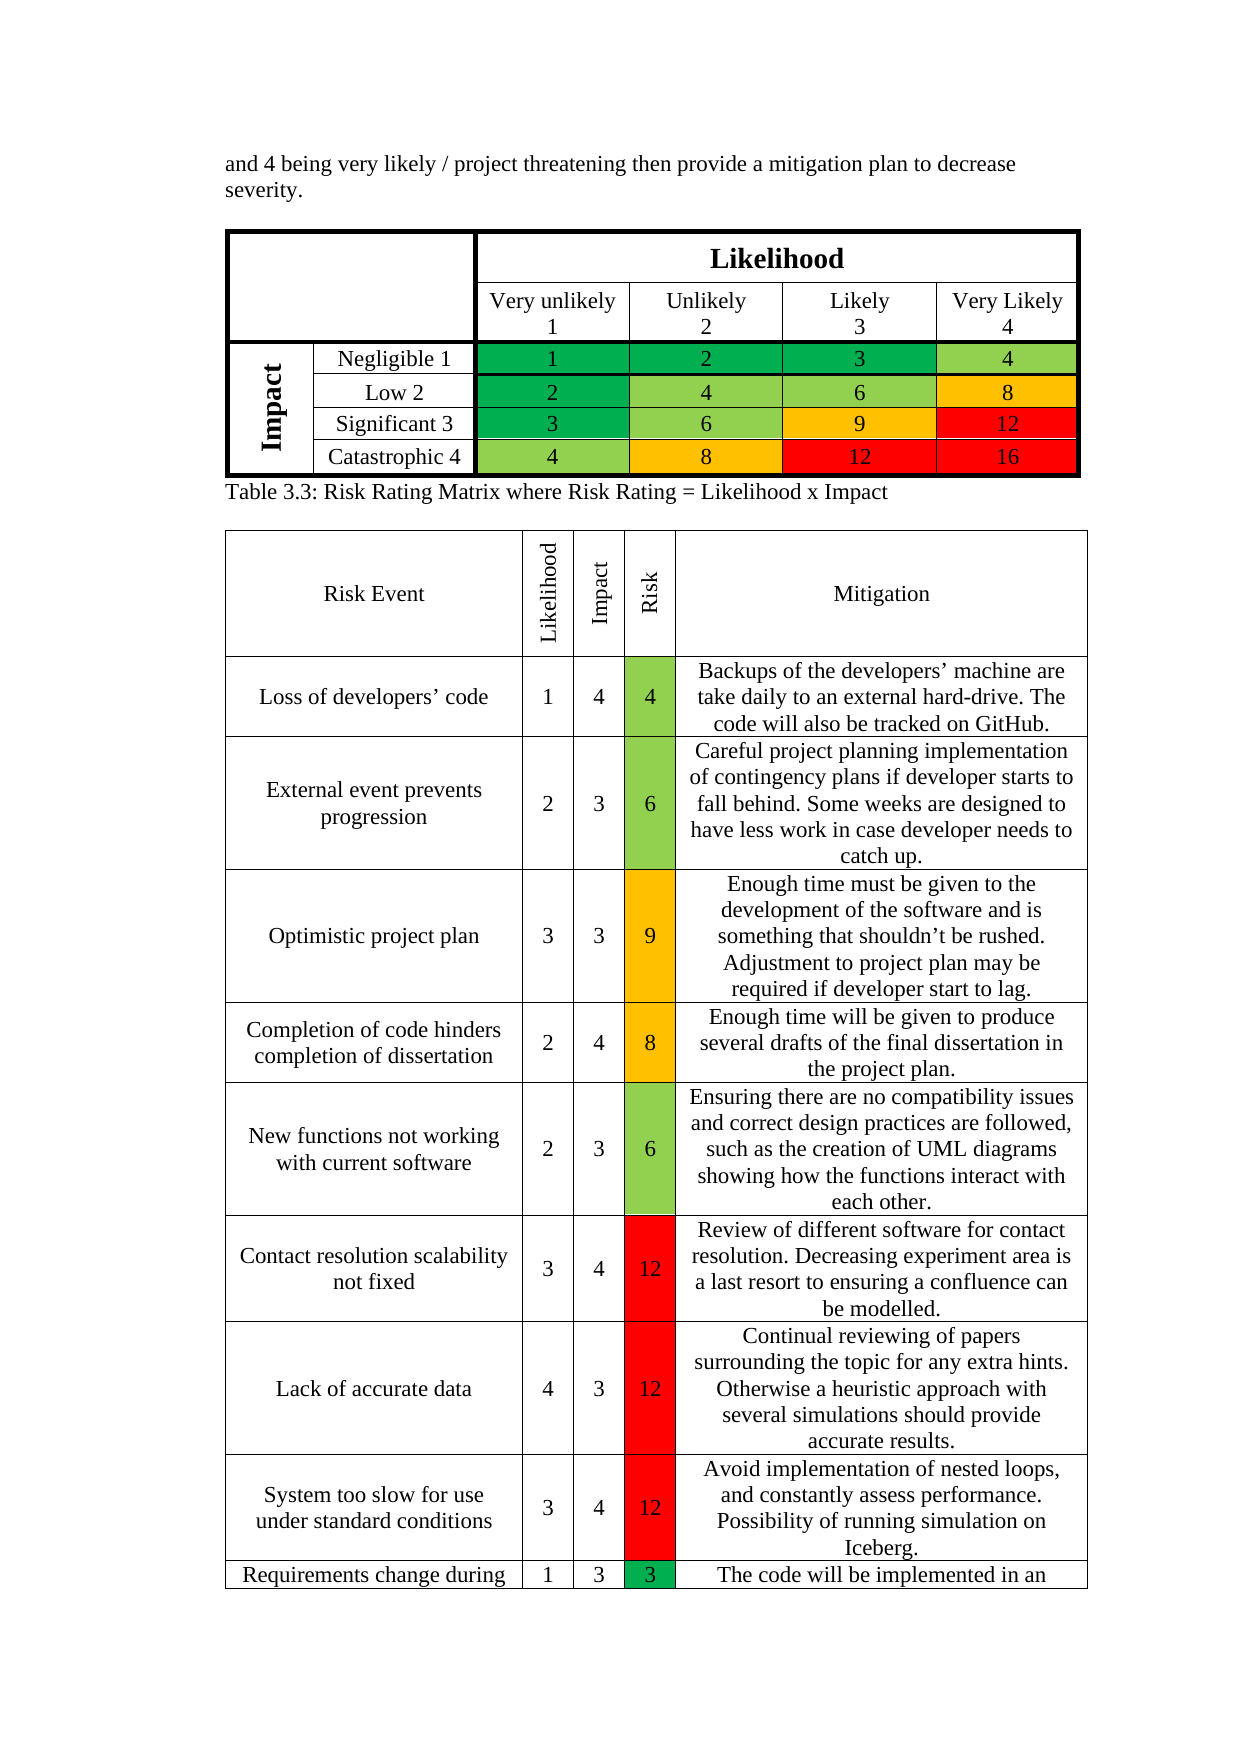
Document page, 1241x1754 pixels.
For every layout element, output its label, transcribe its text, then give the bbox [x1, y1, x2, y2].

table_cell 8 [625, 1003, 675, 1082]
table_cell System too slow for use under standard conditions [226, 1455, 522, 1560]
table_cell Optimistic project plan [226, 870, 522, 1002]
table_cell Review of different software for contact resolution. Decreasing experiment area is a last resort to ensuring a confluence can be modelled. [676, 1216, 1087, 1321]
table_cell 2 [478, 376, 629, 407]
table_cell 1 [478, 344, 629, 373]
table_cell Enough time will be given to produce several drafts of the final dissertation in the project plan. [676, 1003, 1087, 1082]
table_cell Very Likely 4 [937, 283, 1076, 339]
table_cell 3 [574, 737, 624, 869]
table_cell 4 [574, 1455, 624, 1560]
table_cell Negligible 1 [314, 344, 473, 373]
table_cell 4 [478, 440, 629, 473]
table_header Risk Event [226, 531, 522, 656]
table_cell Careful project planning implementation of contingency plans if developer starts to fall behind. Some weeks are designed to have less work in case developer needs to catch up. [676, 737, 1087, 869]
table_cell 6 [783, 376, 936, 407]
table_cell 12 [625, 1322, 675, 1454]
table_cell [676, 1561, 1087, 1588]
table_cell New functions not working with current software [226, 1083, 522, 1214]
table_cell 8 [630, 440, 782, 473]
table_cell Low 2 [314, 374, 473, 407]
table_cell 12 [783, 440, 936, 473]
table_header Risk Rating [625, 531, 675, 656]
table_cell Significant 3 [314, 408, 473, 438]
table_cell 4 [523, 1322, 573, 1454]
table_cell 4 [574, 1003, 624, 1082]
table_header [230, 234, 473, 339]
table_cell 2 [523, 1003, 573, 1082]
table_cell 6 [625, 1083, 675, 1214]
table_cell 2 [523, 737, 573, 869]
table_cell External event prevents progression [226, 737, 522, 869]
table_cell 3 [574, 1561, 624, 1588]
table_cell 4 [625, 657, 675, 736]
table_cell Backups of the developers’ machine are take daily to an external hard-drive. The code will also be tracked on GitHub. [676, 657, 1087, 736]
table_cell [226, 1561, 522, 1588]
table_cell 3 [478, 408, 629, 438]
table_cell 3 [523, 1216, 573, 1321]
table_cell Ensuring there are no compatibility issues and correct design practices are followed, such as the creation of UML diagrams showing how the functions interact with each other. [676, 1083, 1087, 1214]
table_cell 2 [523, 1083, 573, 1214]
table_cell 8 [937, 376, 1076, 407]
table_cell 1 [523, 657, 573, 736]
table_cell 12 [625, 1455, 675, 1560]
table_cell Lack of accurate data [226, 1322, 522, 1454]
table_header Mitigation [676, 531, 1087, 656]
table_cell 4 [937, 344, 1076, 373]
table_cell Contact resolution scalability not fixed [226, 1216, 522, 1321]
table_cell Loss of developers’ code [226, 657, 522, 736]
table_cell 9 [625, 870, 675, 1002]
table_cell 3 [625, 1561, 675, 1588]
table_cell 9 [783, 408, 936, 438]
table_cell 3 [574, 870, 624, 1002]
table_cell Completion of code hinders completion of dissertation [226, 1003, 522, 1082]
table_cell 4 [574, 1216, 624, 1321]
table_cell Impact [230, 344, 313, 473]
table_cell 16 [937, 440, 1076, 473]
table_cell Catastrophic 4 [314, 440, 473, 473]
table_cell 3 [574, 1322, 624, 1454]
table_cell 1 [523, 1561, 573, 1588]
table_cell 12 [937, 408, 1076, 438]
table_cell 4 [574, 657, 624, 736]
table_cell Likely 3 [783, 283, 936, 339]
table_cell Unlikely 2 [630, 283, 782, 339]
table_cell 3 [783, 344, 936, 373]
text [225, 150, 1090, 203]
table_cell Continual reviewing of papers surrounding the topic for any extra hints. Otherwise a heuristic approach with several simulations should provide accurate results. [676, 1322, 1087, 1454]
table_cell 6 [625, 737, 675, 869]
table_cell 6 [630, 408, 782, 438]
table_cell 12 [625, 1216, 675, 1321]
table_cell 4 [630, 376, 782, 407]
table_cell 2 [630, 344, 782, 373]
table_cell Very unlikely 1 [478, 283, 629, 339]
table_cell 3 [523, 870, 573, 1002]
table_cell 3 [574, 1083, 624, 1214]
table_header Likelihood [523, 531, 573, 656]
table_cell Avoid implementation of nested loops, and constantly assess performance. Possibility of running simulation on Iceberg. [676, 1455, 1087, 1560]
table_header Impact [574, 531, 624, 656]
table_cell 3 [523, 1455, 573, 1560]
table_header Likelihood [478, 234, 1076, 282]
table_cell Enough time must be given to the development of the software and is something that shouldn’t be rushed. Adjustment to project plan may be required if developer start to lag. [676, 870, 1087, 1002]
text Table 3.3: Risk Rating Matrix where Risk Rating = Likelihood x Impact [225, 478, 1090, 504]
